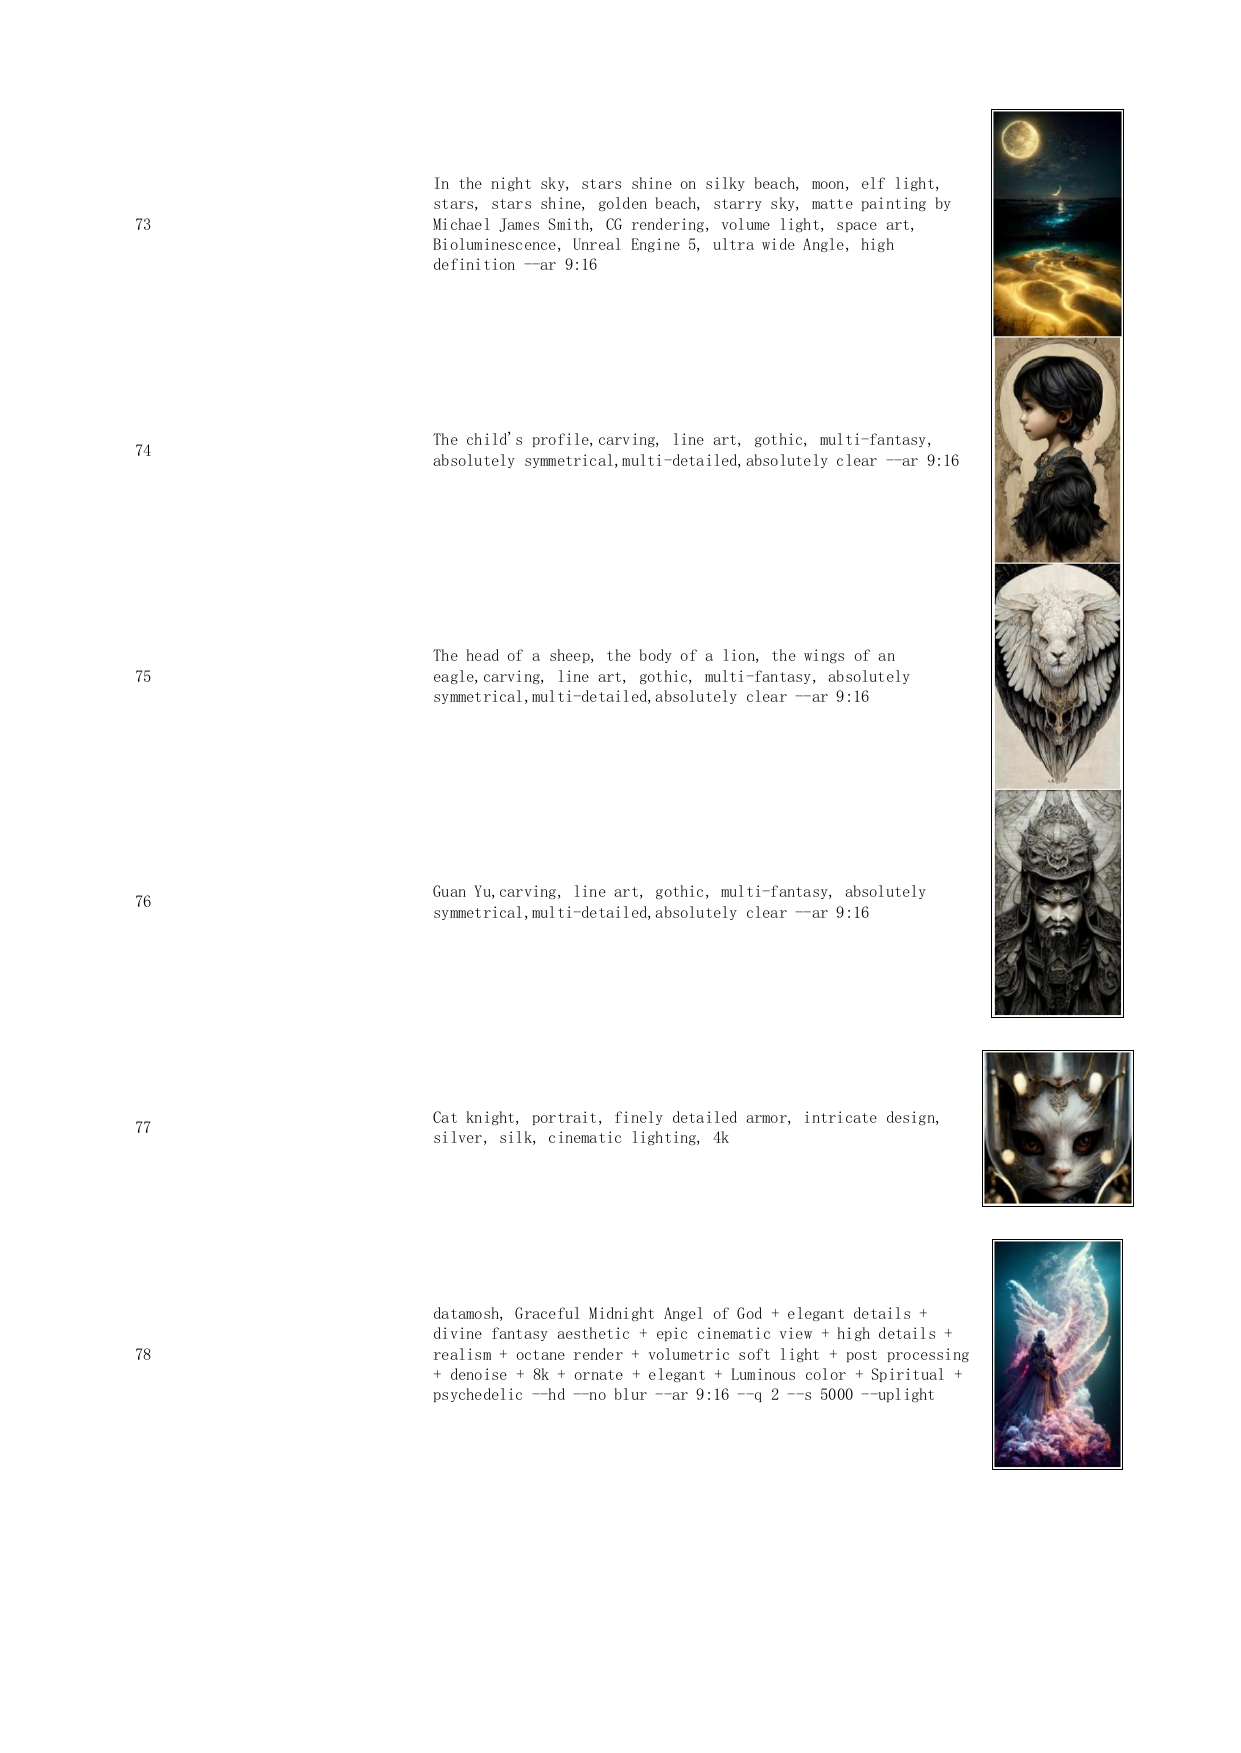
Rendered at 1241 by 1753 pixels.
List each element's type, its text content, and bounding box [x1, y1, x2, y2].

list symmetrical,multi-detailed,absolutely clear --ar 9:16 [433, 905, 953, 921]
list Guan Yu,carving, line art, gothic, multi-fantasy, absolutely [433, 885, 953, 901]
list silver, silk, cinematic lighting, 4k [433, 1131, 970, 1147]
list Cat knight, portrait, finely detailed armor, intricate design, [433, 1111, 970, 1127]
list eagle,carving, line art, gothic, multi-fantasy, absolutely [433, 669, 937, 685]
list 76 [135, 895, 176, 911]
list divine fantasy aesthetic + epic cinematic view + high details + [433, 1327, 995, 1343]
list 73 [135, 217, 176, 233]
list The head of a sheep, the body of a lion, the wings of an [433, 649, 937, 665]
list 75 [135, 669, 176, 685]
list The child's profile,carving, line art, gothic, multi-fantasy, [433, 433, 987, 449]
picture [983, 1051, 1133, 1206]
list Bioluminescence, Unreal Engine 5, ultra wide Angle, high [433, 237, 978, 253]
list stars, stars shine, golden beach, starry sky, matte painting by [433, 197, 978, 213]
list definition --ar 9:16 [433, 257, 978, 274]
picture [993, 1240, 1122, 1469]
list + denoise + 8k + ornate + elegant + Luminous color + Spiritual + [433, 1367, 995, 1383]
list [433, 1347, 995, 1363]
list absolutely symmetrical,multi-detailed,absolutely clear --ar 9:16 [433, 453, 987, 469]
list 78 [135, 1347, 176, 1363]
picture [992, 110, 1123, 1017]
list Michael James Smith, CG rendering, volume light, space art, [433, 217, 978, 233]
list In the night sky, stars shine on silky beach, moon, elf light, [433, 176, 978, 193]
list datamosh, Graceful Midnight Angel of God + elegant details + [433, 1306, 995, 1323]
list 77 [135, 1121, 176, 1137]
list psychedelic --hd --no blur --ar 9:16 --q 2 --s 5000 --uplight [433, 1387, 995, 1404]
list symmetrical,multi-detailed,absolutely clear --ar 9:16 [433, 689, 937, 706]
list 74 [135, 443, 176, 459]
